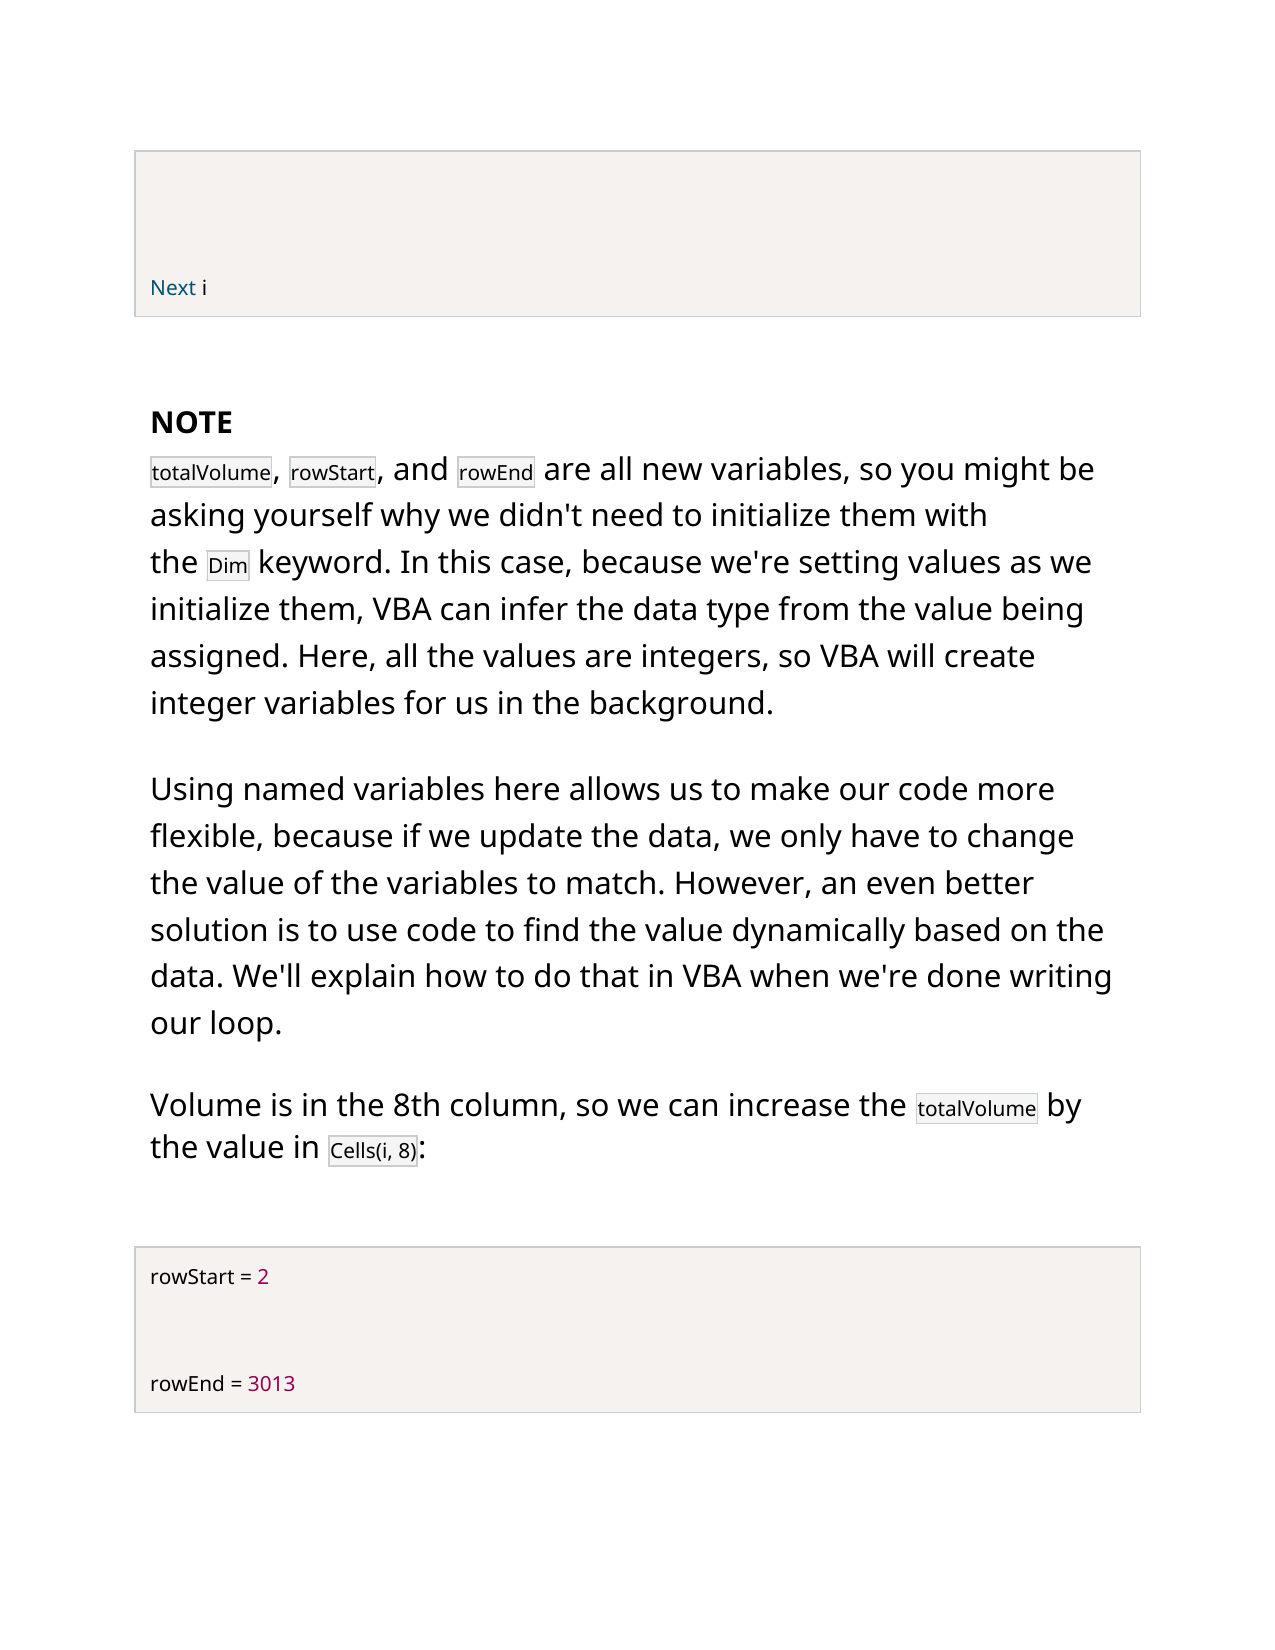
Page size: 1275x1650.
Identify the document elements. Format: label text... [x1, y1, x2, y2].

text NOTE [150, 395, 1125, 442]
text Next i [136, 257, 1140, 316]
text rowStart = 2 [136, 1248, 1140, 1291]
text totalVolume, rowStart, and rowEnd are all new variables, so you might be asking yourself why we didn't need to initialize them with the Dim keyword. In this case, because we're setting values as we initialize them, VBA can infer the data type from the value being assigned. Here, all the values are integers, so VBA will create integer variables for us in the background. [150, 442, 1125, 723]
text rowEnd = 3013 [136, 1353, 1140, 1412]
text Volume is in the 8th column, so we can increase the totalVolume by the value in Cells(i, 8): [150, 1083, 1125, 1168]
text Using named variables here allows us to make our code more flexible, because if we update the data, we only have to change the value of the variables to match. However, an even better solution is to use code to find the value dynamically based on the data. We'll explain how to do that in VBA when we're done writing our loop. [150, 763, 1125, 1044]
